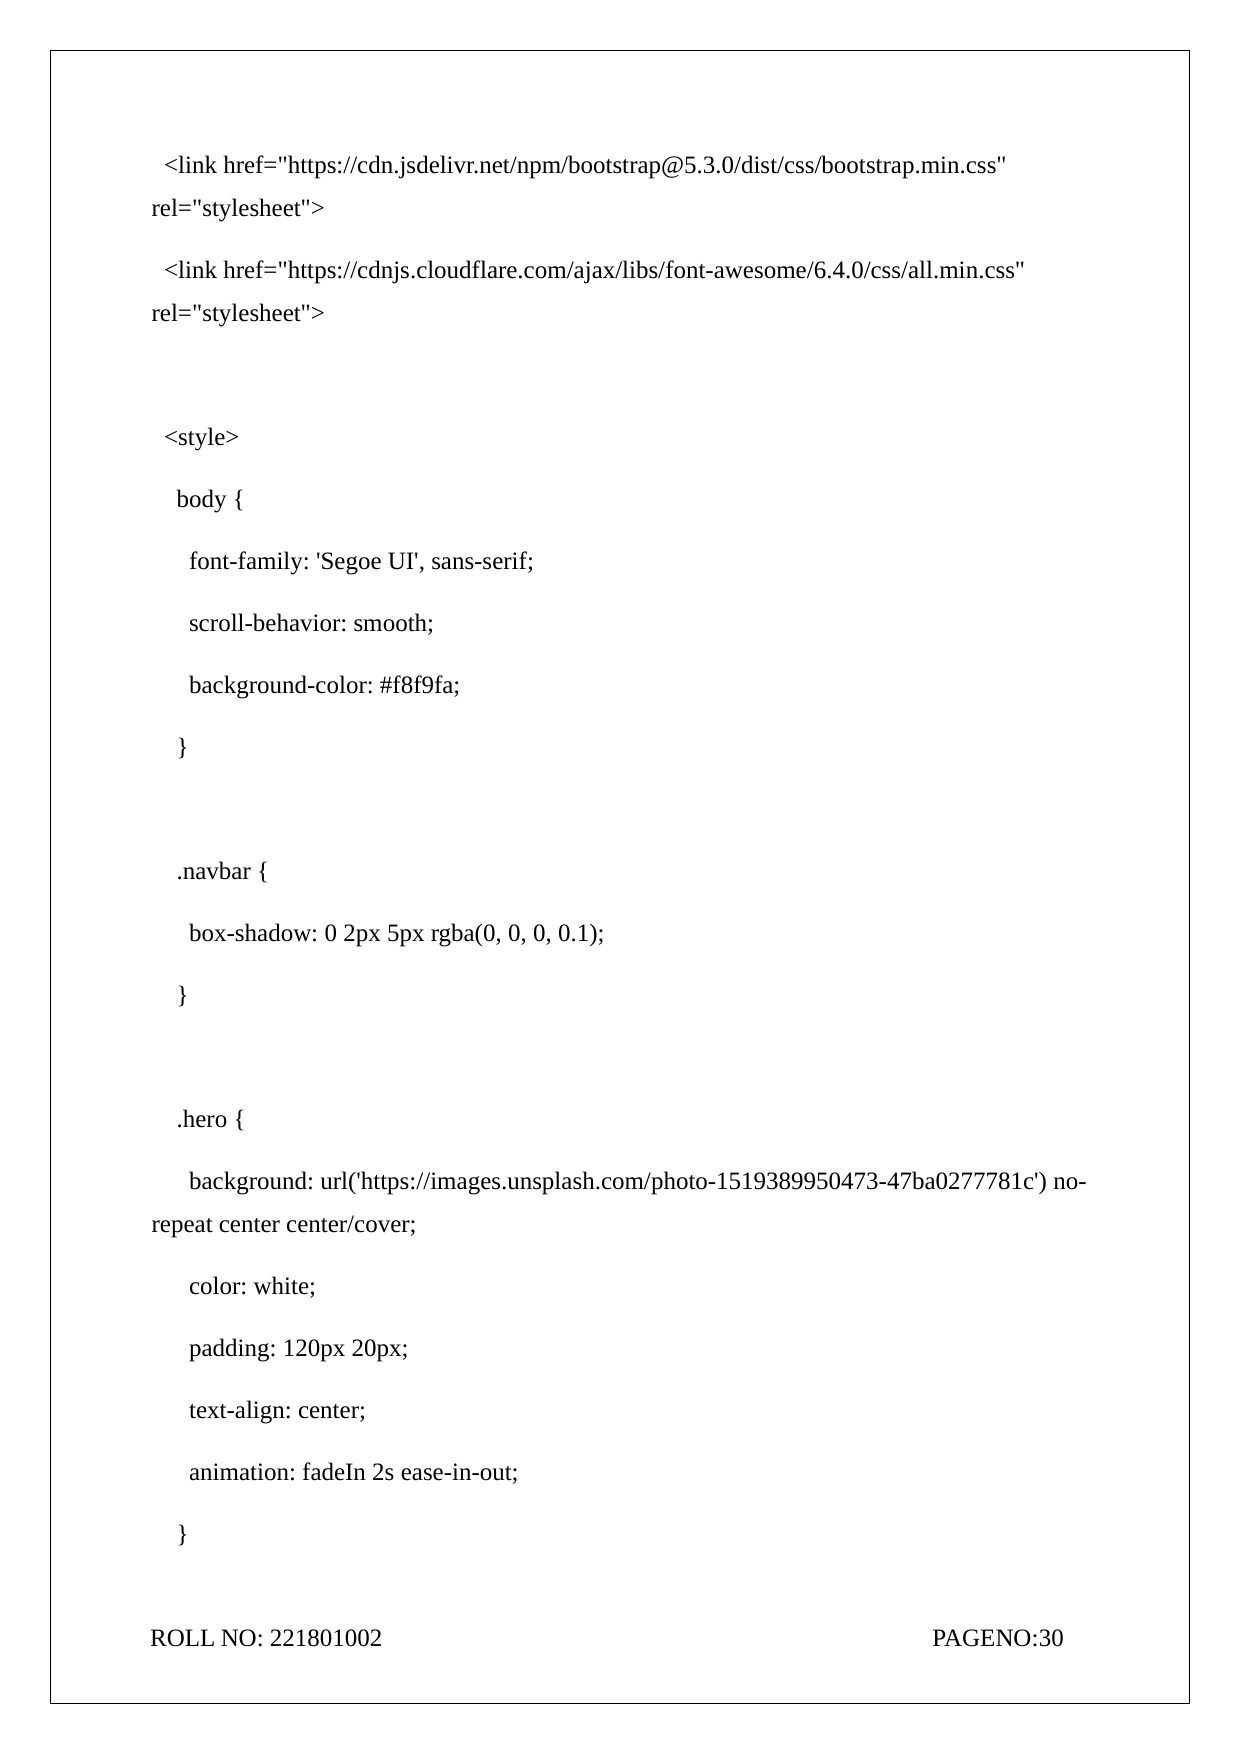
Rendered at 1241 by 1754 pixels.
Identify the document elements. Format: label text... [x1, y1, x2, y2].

text <link href="https://cdnjs.cloudflare.com/ajax/libs/font-awesome/6.4.0/css/all.min.css" rel="stylesheet"> [151, 255, 1090, 327]
text font-family: 'Segoe UI', sans-serif; [151, 546, 1090, 575]
text color: white; [151, 1271, 1090, 1300]
text <style> [151, 422, 1090, 451]
text box-shadow: 0 2px 5px rgba(0, 0, 0, 0.1); [151, 918, 1090, 947]
text scroll-behavior: smooth; [151, 608, 1090, 637]
text background-color: #f8f9fa; [151, 670, 1090, 699]
text <link href="https://cdn.jsdelivr.net/npm/bootstrap@5.3.0/dist/css/bootstrap.min.css" rel="stylesheet"> [151, 150, 1090, 222]
text .hero { [151, 1104, 1090, 1133]
text } [151, 980, 1090, 1009]
text body { [151, 484, 1090, 513]
text animation: fadeIn 2s ease-in-out; [151, 1457, 1090, 1486]
text } [151, 732, 1090, 761]
text } [151, 1519, 1090, 1548]
text padding: 120px 20px; [151, 1333, 1090, 1362]
text text-align: center; [151, 1395, 1090, 1424]
text background: url('https://images.unsplash.com/photo-1519389950473-47ba0277781c') no-repeat center center/cover; [151, 1166, 1090, 1238]
text .navbar { [151, 856, 1090, 885]
